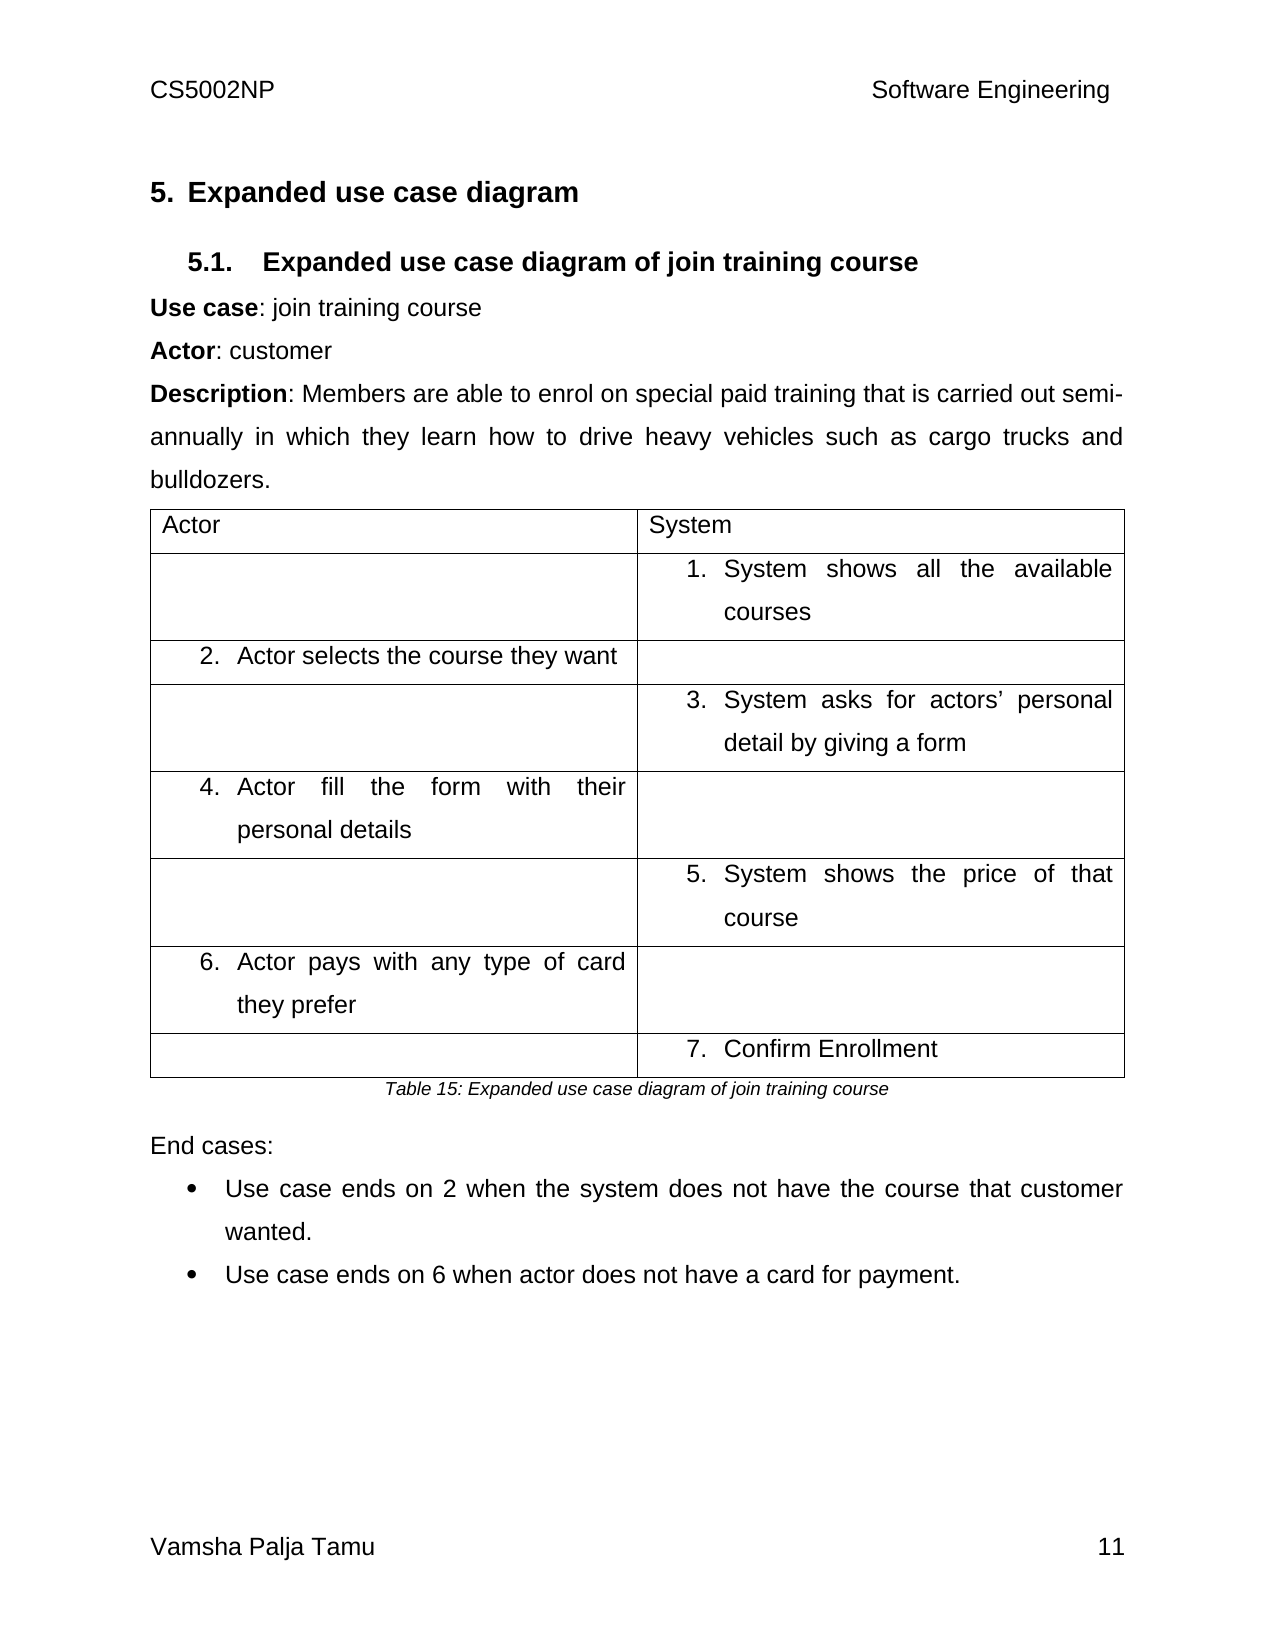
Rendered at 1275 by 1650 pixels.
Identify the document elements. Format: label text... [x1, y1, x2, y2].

table_cell [151, 1034, 637, 1077]
table_cell Actor selects the course they want [151, 641, 637, 684]
table_cell System asks for actors’ personal detail by giving a form [638, 685, 1124, 771]
table_cell Confirm Enrollment [638, 1034, 1124, 1077]
table_header System [638, 510, 1124, 553]
table_header Actor [151, 510, 637, 553]
table_cell System shows all the available courses [638, 554, 1124, 640]
table_cell [638, 772, 1124, 858]
table_cell [638, 641, 1124, 684]
text Description: Members are able to enrol on special paid training that is carried out semi-annually in which they learn how to drive heavy vehicles such as cargo trucks and bulldozers. [150, 379, 1125, 494]
table_cell System shows the price of that course [638, 859, 1124, 946]
subtitle Expanded use case diagram [150, 175, 1125, 208]
text Actor: customer [150, 336, 1125, 365]
table_cell [151, 685, 637, 771]
table_cell Actor fill the form with their personal details [151, 772, 637, 858]
list Use case ends on 6 when actor does not have a card for payment. [187, 1260, 1125, 1289]
table_cell [151, 859, 637, 946]
table_cell Actor pays with any type of card they prefer [151, 947, 637, 1033]
table_cell [638, 947, 1124, 1033]
list Use case ends on 2 when the system does not have the course that customer wanted. [187, 1174, 1125, 1246]
table_cell [151, 554, 637, 640]
text End cases: [150, 1131, 1125, 1160]
text Use case: join training course [150, 293, 1125, 322]
subtitle Expanded use case diagram of join training course [187, 246, 1125, 277]
text Table 15: Expanded use case diagram of join training course [150, 1078, 1125, 1099]
